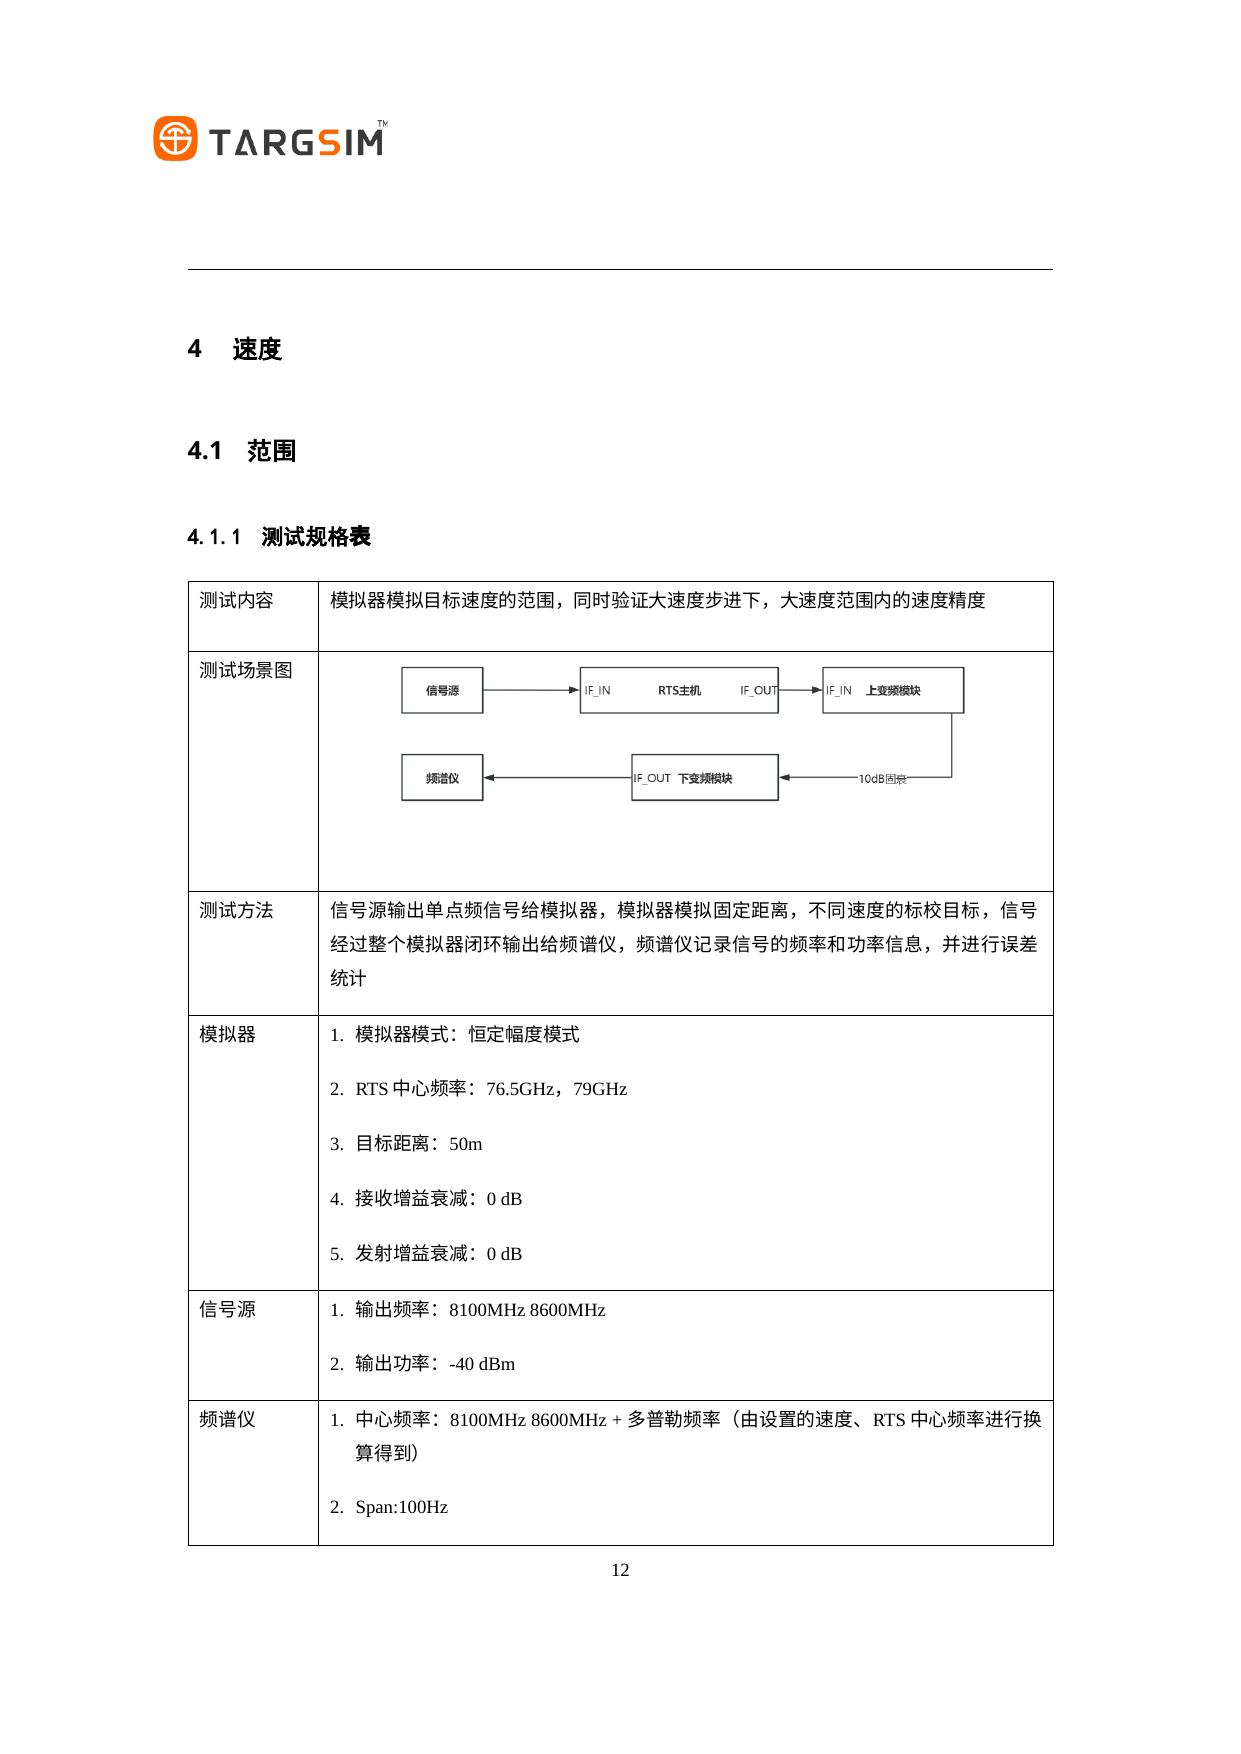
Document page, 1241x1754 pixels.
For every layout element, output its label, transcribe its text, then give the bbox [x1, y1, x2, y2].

table_cell 中心频率：8100MHz 8600MHz + 多普勒频率（由设置的速度、RTS中心频率进行换算得到） Span:100Hz RBW:10Hz [319, 1401, 1053, 1545]
table_cell 模拟器 [189, 1016, 318, 1290]
table_cell 信号源输出单点频信号给模拟器，模拟器模拟固定距离，不同速度的标校目标，信号经过整个模拟器闭环输出给频谱仪，频谱仪记录信号的频率和功率信息，并进行误差统计 [319, 892, 1053, 1015]
table_cell 频谱仪 [189, 1401, 318, 1545]
subtitle 速度 [187, 314, 1053, 382]
table_cell 信号源 [189, 1291, 318, 1400]
subtitle 测试规格表 [187, 518, 1053, 552]
table_header 模拟器模拟目标速度的范围，同时验证大速度步进下，大速度范围内的速度精度 [319, 582, 1053, 651]
picture [153, 116, 388, 161]
picture [390, 652, 982, 823]
subtitle 范围 [187, 416, 1053, 484]
table_cell 测试方法 [189, 892, 318, 1015]
table_cell 测试场景图 [189, 652, 318, 891]
table_cell [319, 652, 1053, 891]
table_cell 模拟器模式：恒定幅度模式 RTS中心频率：76.5GHz，79GHz 目标距离：50m 接收增益衰减：0 dB 发射增益衰减：0 dB [319, 1016, 1053, 1290]
table_header 测试内容 [189, 582, 318, 651]
table_cell 输出频率：8100MHz 8600MHz 输出功率：-40 dBm [319, 1291, 1053, 1400]
